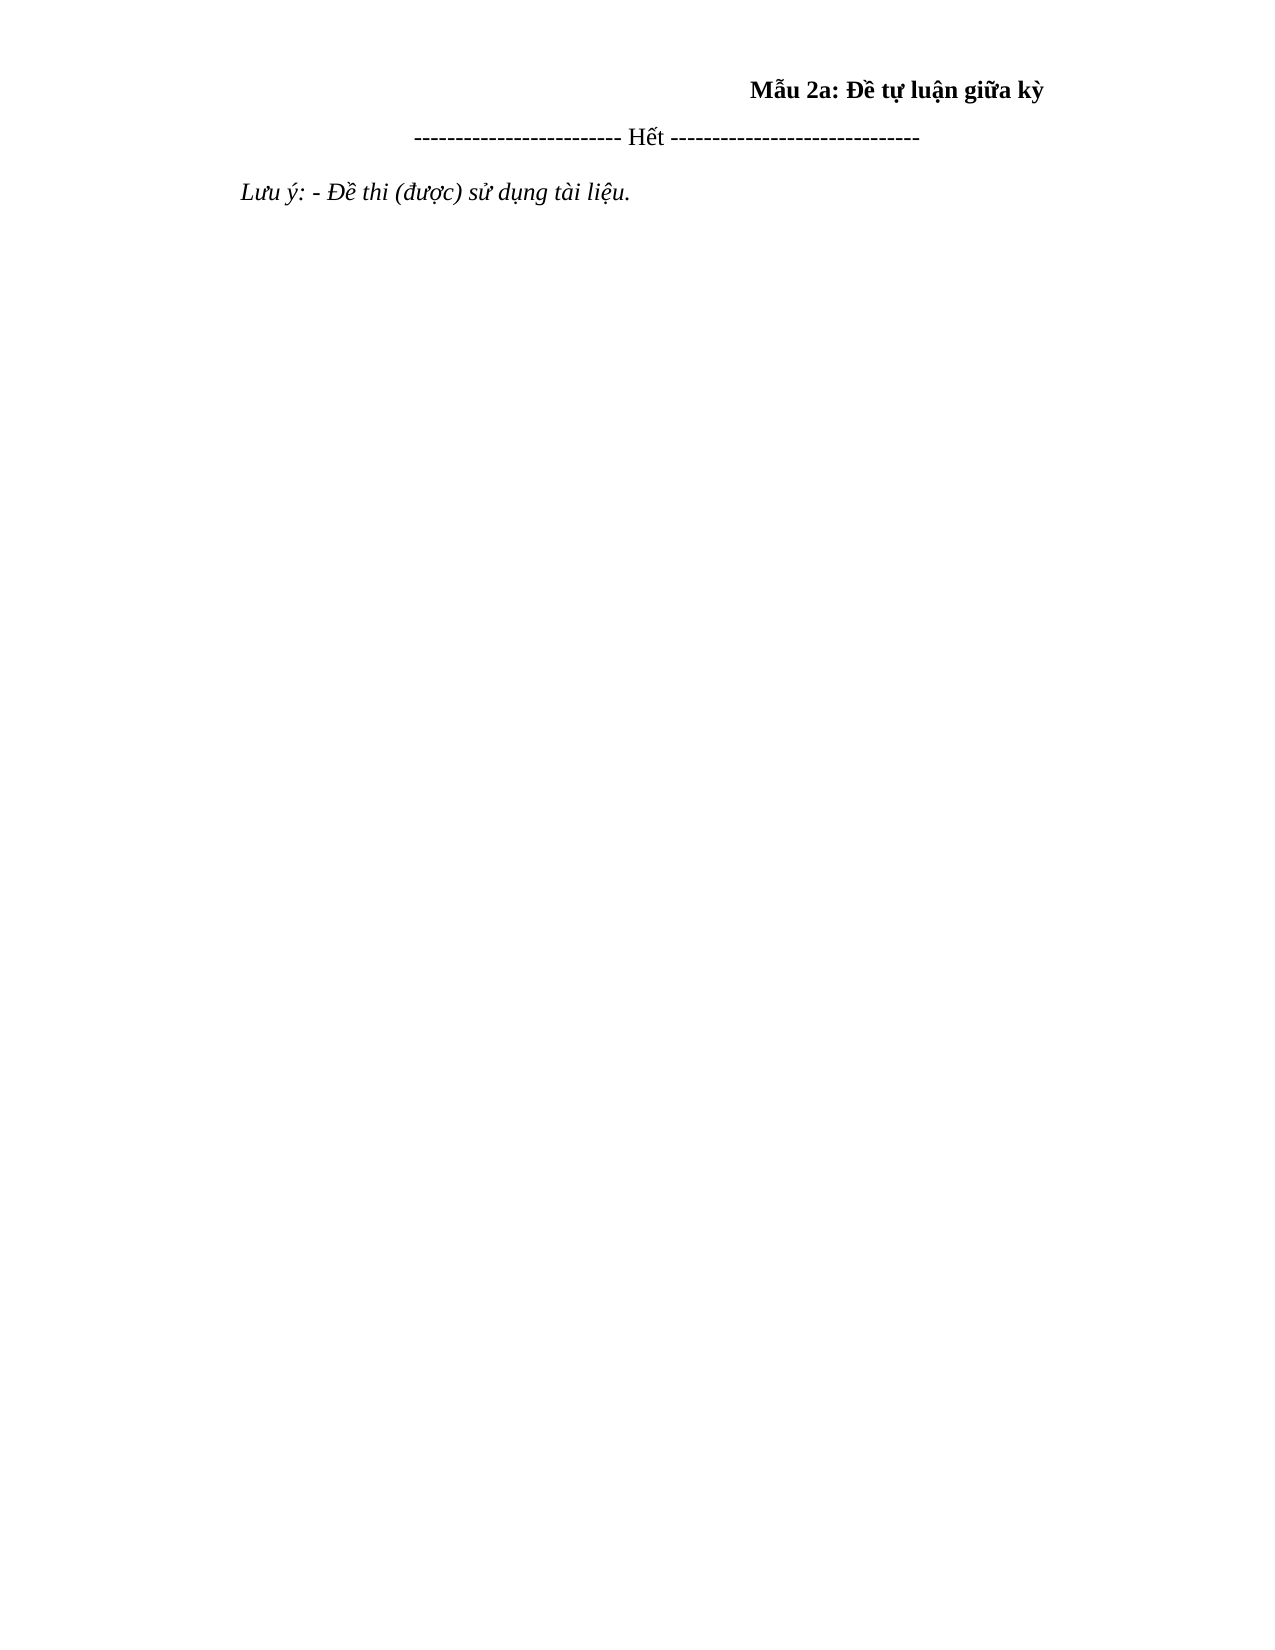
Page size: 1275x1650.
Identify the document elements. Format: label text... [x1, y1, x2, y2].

text ------------------------- Hết ------------------------------ [150, 122, 1125, 151]
text Lưu ý: - Đề thi (được) sử dụng tài liệu. [150, 177, 1126, 206]
